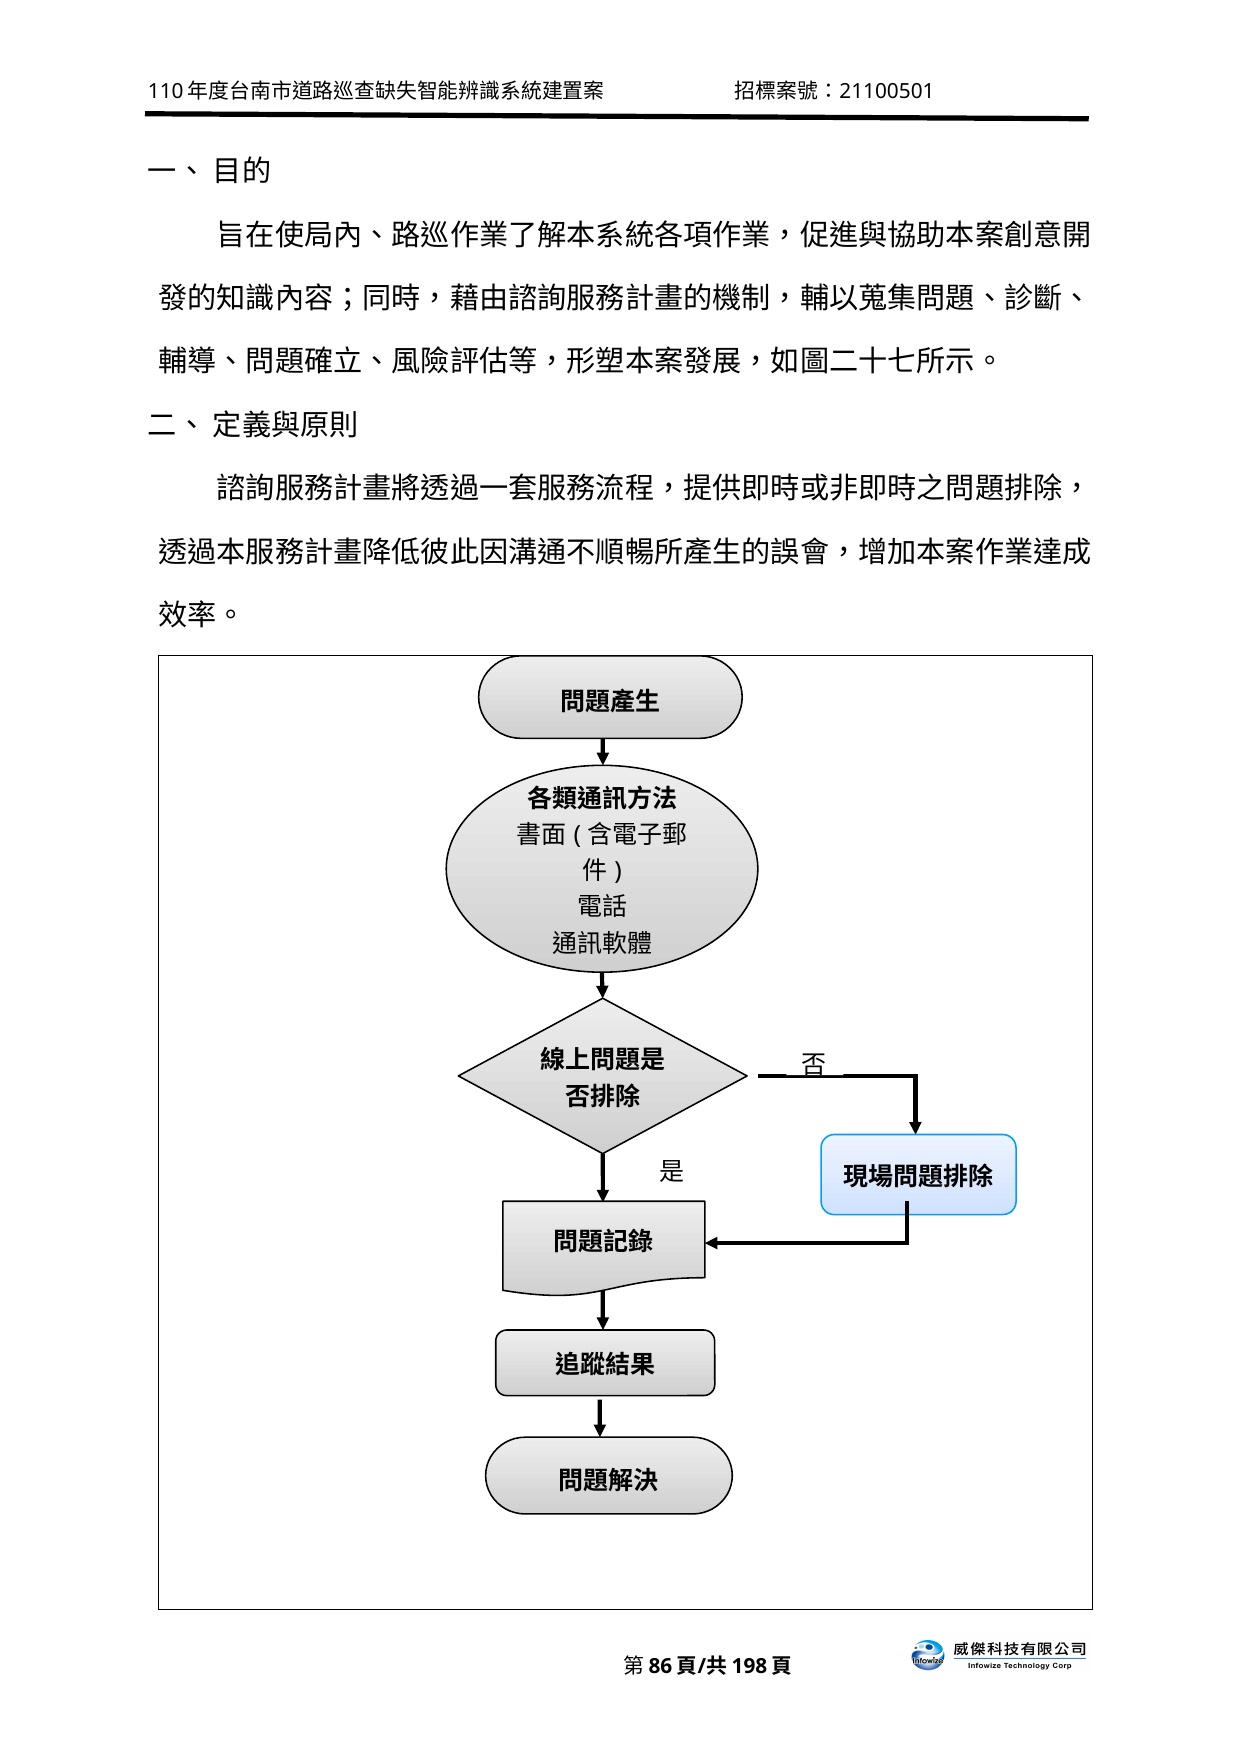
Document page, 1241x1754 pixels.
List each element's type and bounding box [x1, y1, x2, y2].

picture [910, 1632, 1093, 1674]
table_header [159, 656, 1092, 1609]
